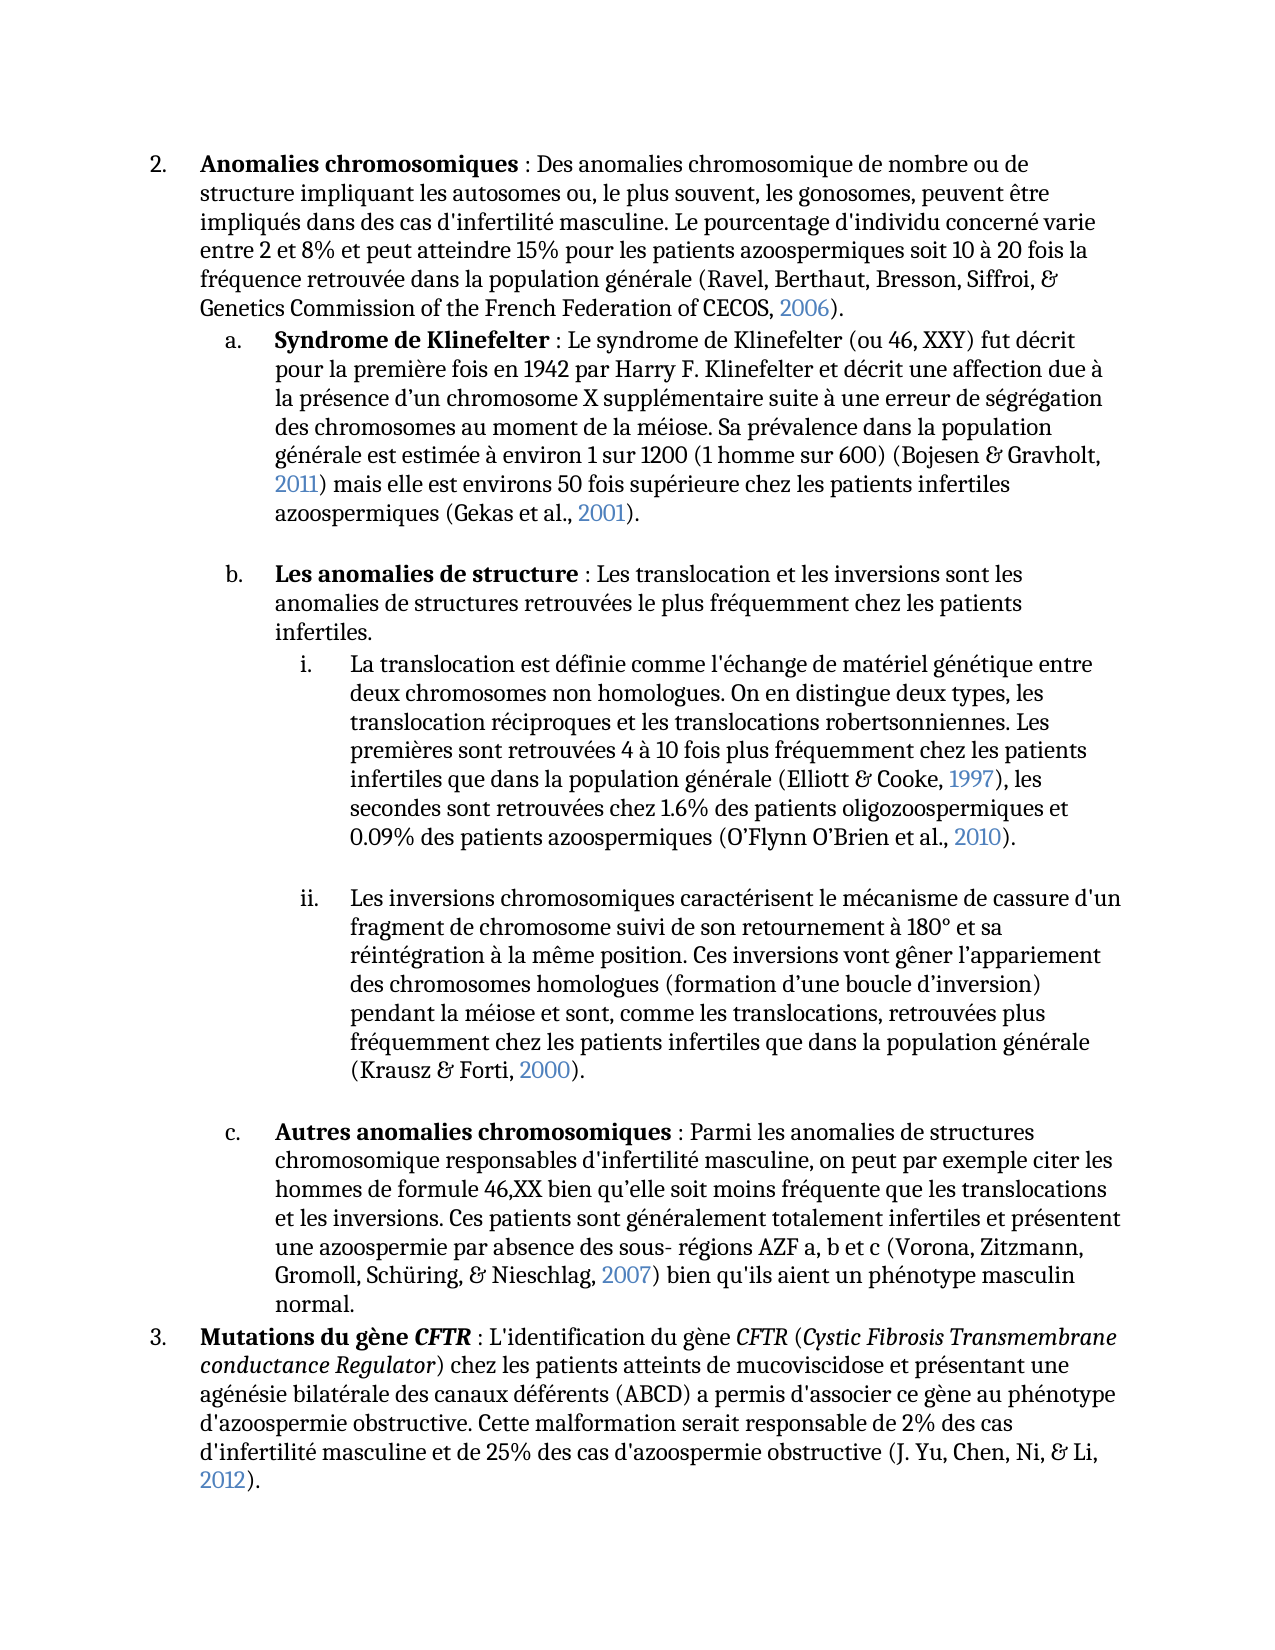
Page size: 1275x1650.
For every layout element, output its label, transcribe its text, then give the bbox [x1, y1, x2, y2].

list Les anomalies de structure : Les translocation et les inversions sont les anomalies de structures retrouvées le plus fréquemment chez les patients infertiles. [225, 560, 1125, 646]
list Syndrome de Klinefelter : Le syndrome de Klinefelter (ou 46, XXY) fut décrit pour la première fois en 1942 par Harry F. Klinefelter et décrit une affection due à la présence d’un chromosome X supplémentaire suite à une erreur de ségrégation des chromosomes au moment de la méiose. Sa prévalence dans la population générale est estimée à environ 1 sur 1200 (1 homme sur 600) (Bojesen & Gravholt, 2011) mais elle est environs 50 fois supérieure chez les patients infertiles azoospermiques (Gekas et al., 2001). [225, 326, 1125, 556]
list Les inversions chromosomiques caractérisent le mécanisme de cassure d'un fragment de chromosome suivi de son retournement à 180° et sa réintégration à la même position. Ces inversions vont gêner l’appariement des chromosomes homologues (formation d’une boucle d’inversion) pendant la méiose et sont, comme les translocations, retrouvées plus fréquemment chez les patients infertiles que dans la population générale (Krausz & Forti, 2000). [300, 884, 1125, 1114]
list Autres anomalies chromosomiques : Parmi les anomalies de structures chromosomique responsables d'infertilité masculine, on peut par exemple citer les hommes de formule 46,XX bien qu’elle soit moins fréquente que les translocations et les inversions. Ces patients sont généralement totalement infertiles et présentent une azoospermie par absence des sous- régions AZF a, b et c (Vorona, Zitzmann, Gromoll, Schüring, & Nieschlag, 2007) bien qu'ils aient un phénotype masculin normal. [225, 1117, 1125, 1319]
list Mutations du gène CFTR : L'identification du gène CFTR (Cystic Fibrosis Transmembrane conductance Regulator) chez les patients atteints de mucoviscidose et présentant une agénésie bilatérale des canaux déférents (ABCD) a permis d'associer ce gène au phénotype d'azoospermie obstructive. Cette malformation serait responsable de 2% des cas d'infertilité masculine et de 25% des cas d'azoospermie obstructive (J. Yu, Chen, Ni, & Li, 2012). [150, 1322, 1125, 1495]
list La translocation est définie comme l'échange de matériel génétique entre deux chromosomes non homologues. On en distingue deux types, les translocation réciproques et les translocations robertsonniennes. Les premières sont retrouvées 4 à 10 fois plus fréquemment chez les patients infertiles que dans la population générale (Elliott & Cooke, 1997), les secondes sont retrouvées chez 1.6% des patients oligozoospermiques et 0.09% des patients azoospermiques (O’Flynn O’Brien et al., 2010). [300, 650, 1125, 880]
list Anomalies chromosomiques : Des anomalies chromosomique de nombre ou de structure impliquant les autosomes ou, le plus souvent, les gonosomes, peuvent être impliqués dans des cas d'infertilité masculine. Le pourcentage d'individu concerné varie entre 2 et 8% et peut atteindre 15% pour les patients azoospermiques soit 10 à 20 fois la fréquence retrouvée dans la population générale (Ravel, Berthaut, Bresson, Siffroi, & Genetics Commission of the French Federation of CECOS, 2006). [150, 150, 1125, 322]
